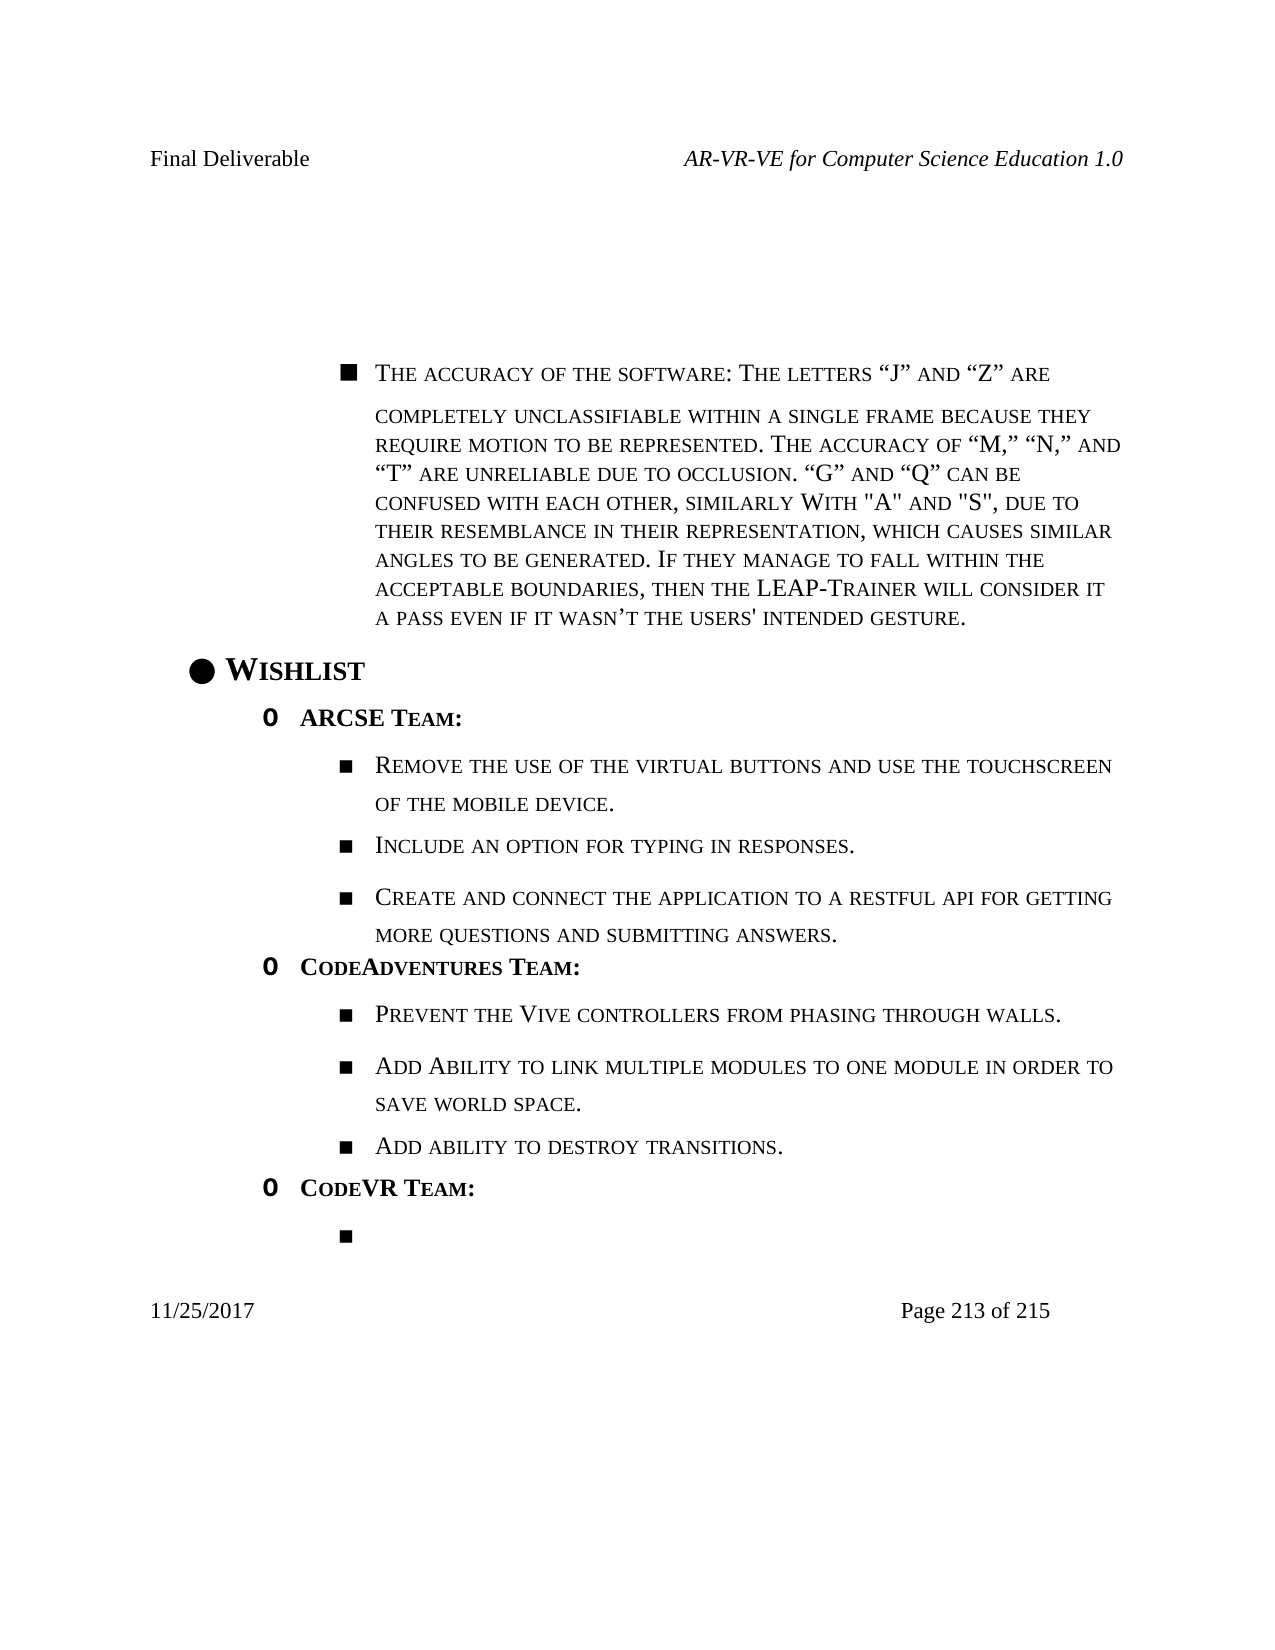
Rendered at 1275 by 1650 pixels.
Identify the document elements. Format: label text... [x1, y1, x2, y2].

list CodeVR Team: [262, 1168, 1125, 1206]
list Prevent the Vive controllers from phasing through walls. [337, 986, 1125, 1037]
list ARCSE Team: [262, 699, 1125, 737]
list Create and connect the application to a restful api for getting more questions and submitting answers. [337, 868, 1125, 948]
list The accuracy of the software: The letters “J” and “Z” are completely unclassifiable within a single frame because they require motion to be represented. The accuracy of “M,” “N,” and “T” are unreliable due to occlusion. “G” and “Q” can be confused with each other, similarly With "A" and "S", due to their resemblance in their representation, which causes similar angles to be generated. If they manage to fall within the acceptable boundaries, then the LEAP-Trainer will consider it a pass even if it wasn’t the users' intended gesture. [337, 332, 1125, 631]
list Add ability to destroy transitions. [337, 1117, 1125, 1168]
list Add Ability to link multiple modules to one module in order to save world space. [337, 1037, 1125, 1117]
list CodeAdventures Team: [262, 948, 1125, 986]
list Include an option for typing in responses. [337, 817, 1125, 868]
list Remove the use of the virtual buttons and use the touchscreen of the mobile device. [337, 737, 1125, 817]
list Wishlist [187, 631, 1125, 699]
